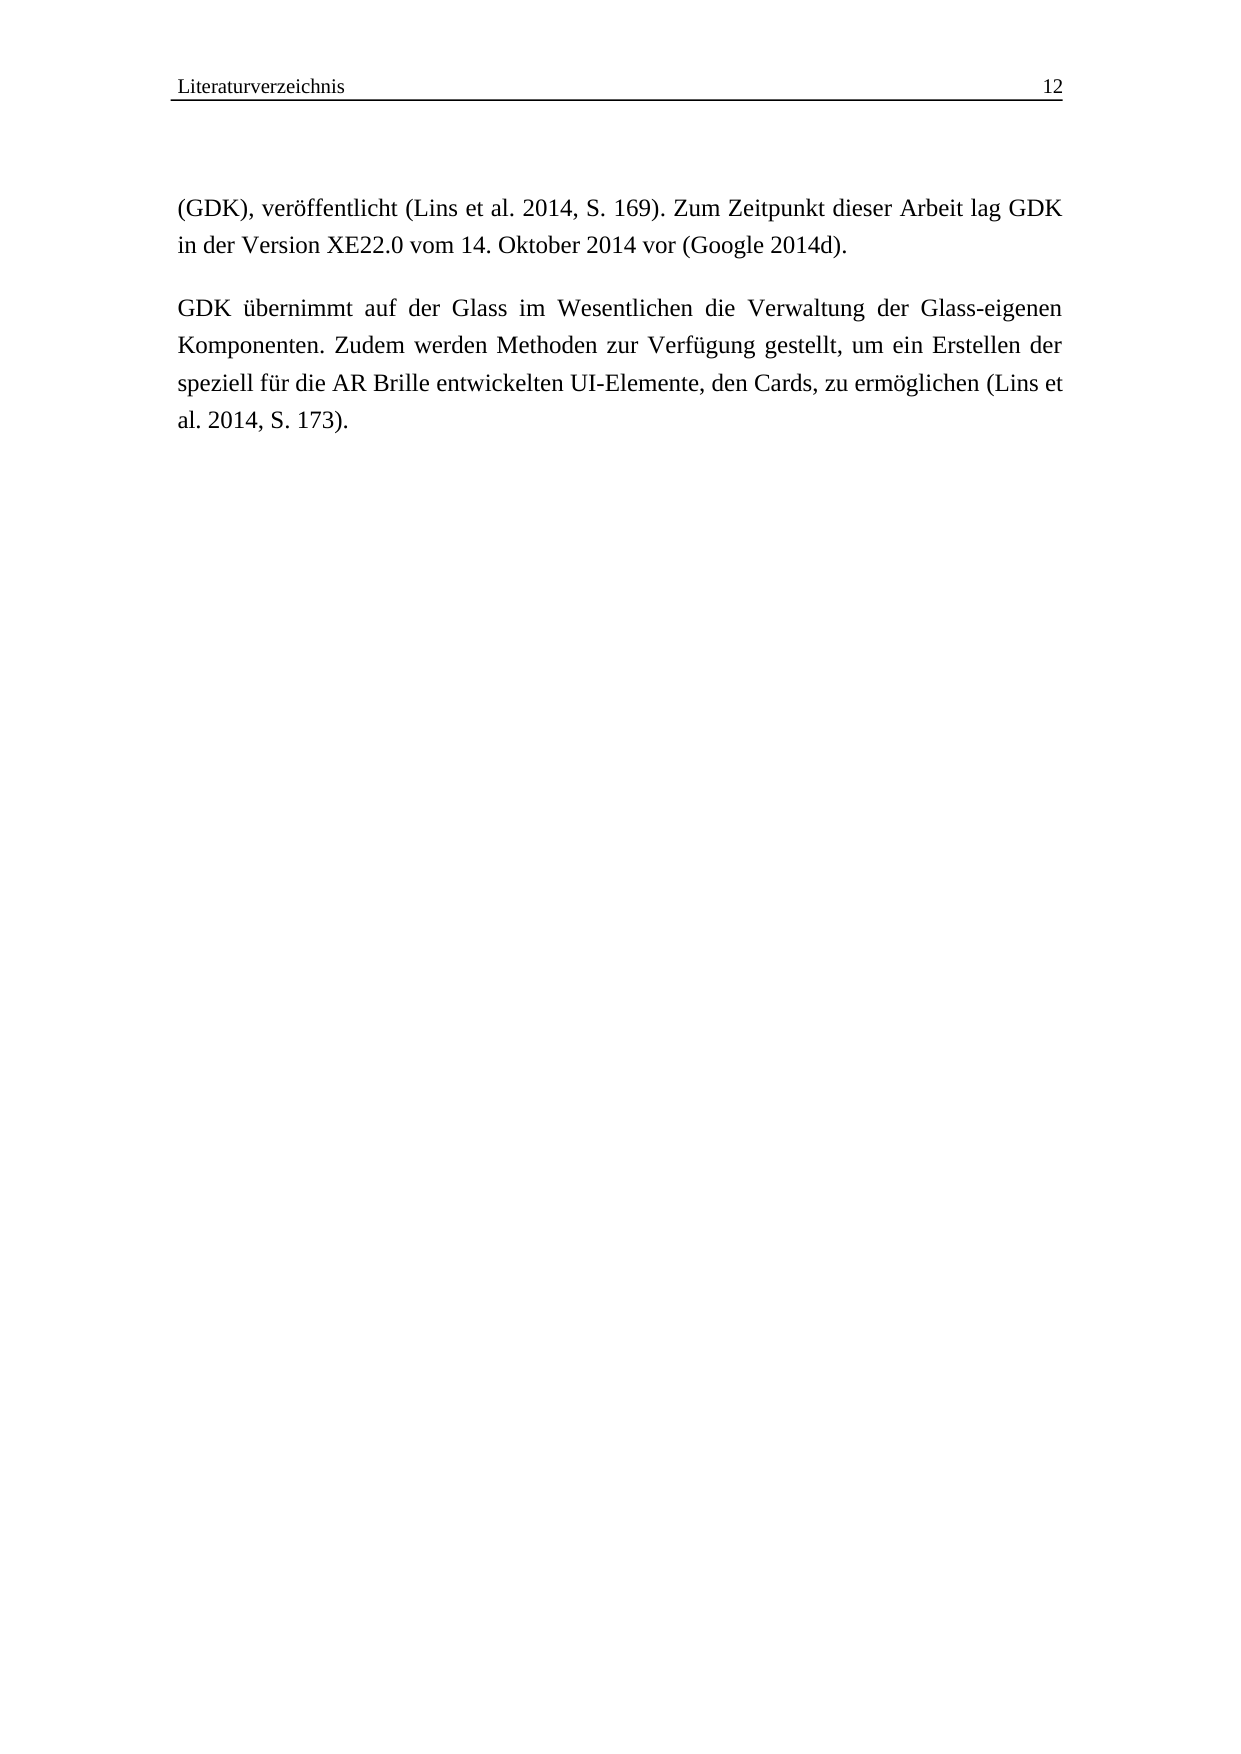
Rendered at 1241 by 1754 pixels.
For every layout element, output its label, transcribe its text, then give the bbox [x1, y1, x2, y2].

text GDK übernimmt auf der Glass im Wesentlichen die Verwaltung der Glass-eigenen Komponenten. Zudem werden Methoden zur Verfügung gestellt, um ein Erstellen der speziell für die AR Brille entwickelten UI-Elemente, den Cards, zu ermöglichen (Lins et al. 2014, S. 173). [177, 284, 1063, 434]
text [177, 184, 1063, 259]
